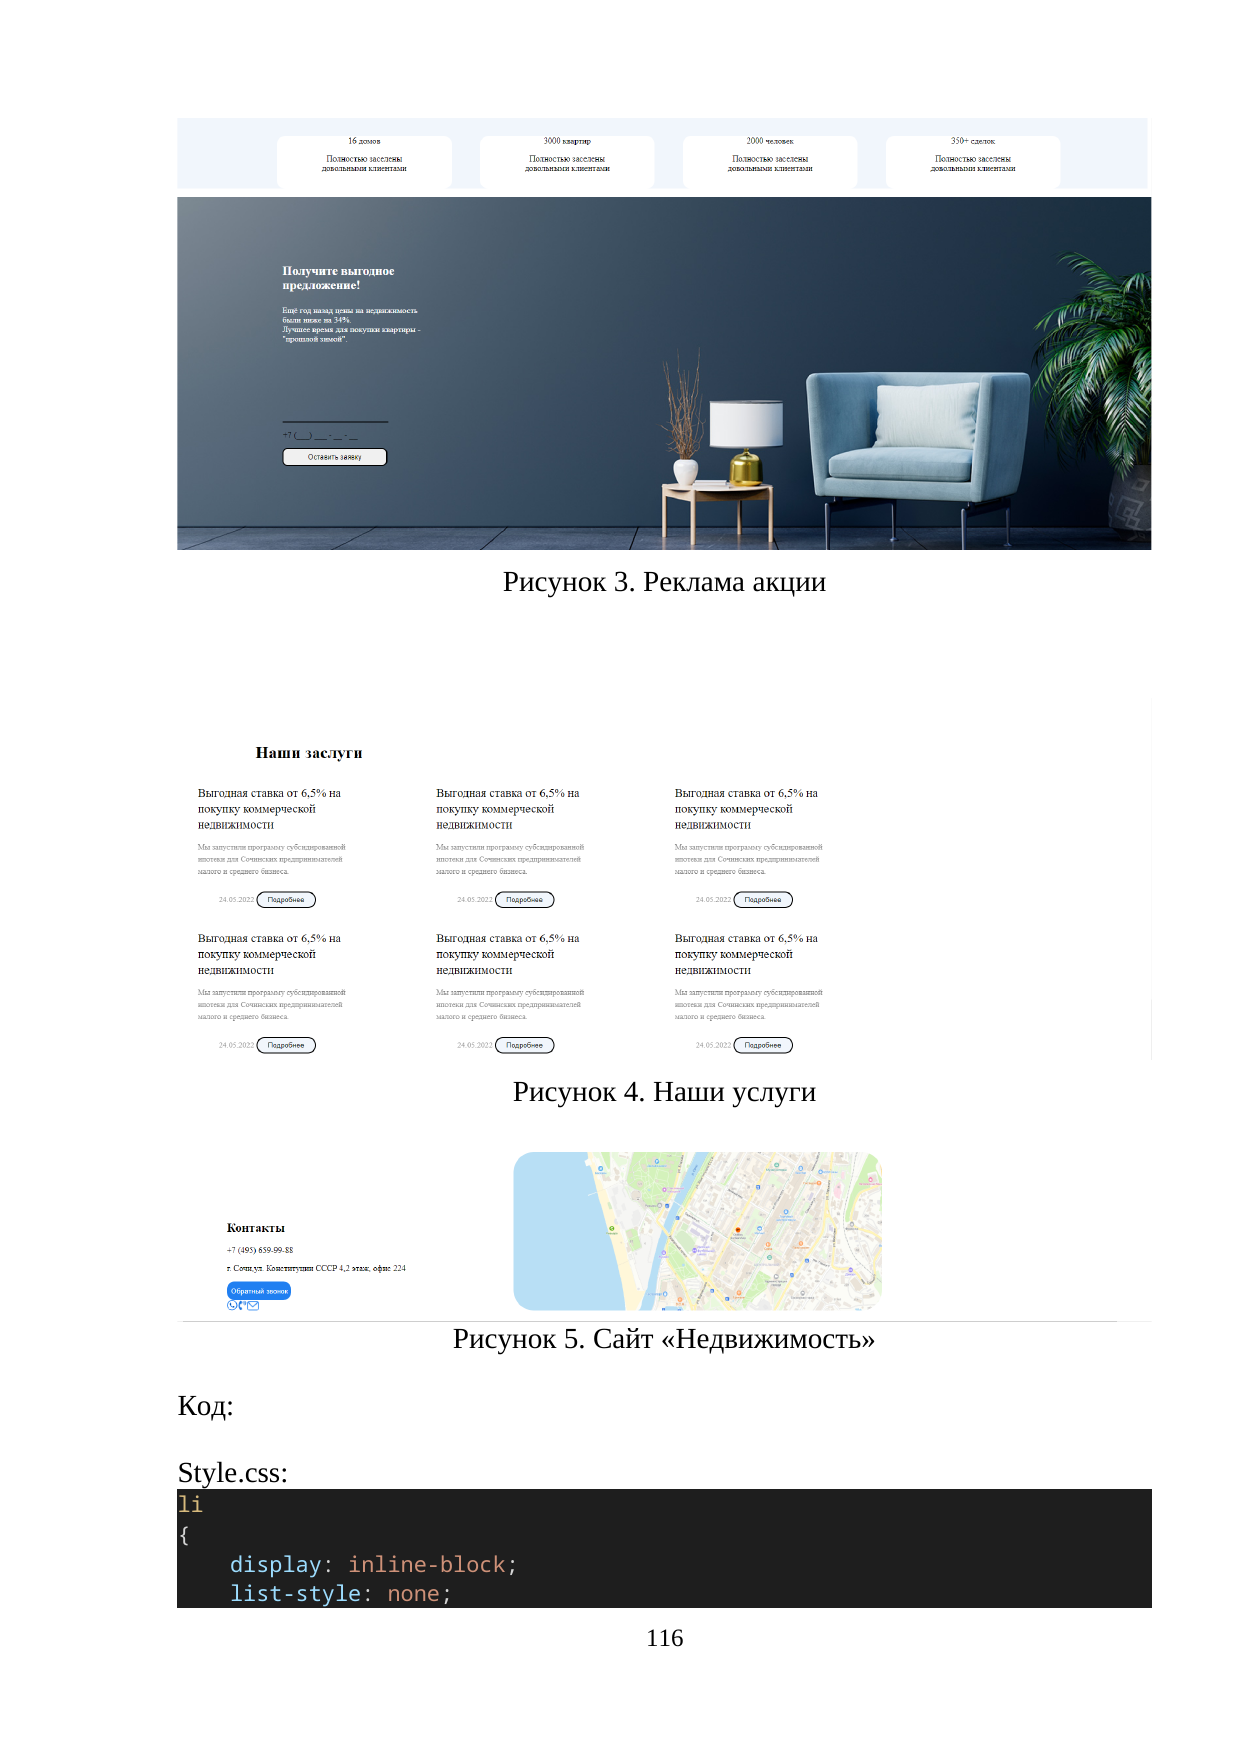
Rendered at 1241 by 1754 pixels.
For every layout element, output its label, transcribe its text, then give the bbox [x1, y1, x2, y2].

text list-style: none; [177, 1578, 1152, 1608]
picture [177, 1141, 1152, 1322]
text { [177, 1519, 1152, 1548]
picture [177, 698, 1152, 1060]
text li [177, 1489, 1152, 1519]
picture [177, 118, 1152, 550]
text Рисунок 4. Наши услуги [177, 1074, 1152, 1108]
text Style.css: [177, 1455, 1152, 1489]
text Код: [177, 1388, 1152, 1422]
text display: inline-block; [177, 1548, 1152, 1578]
text Рисунок 5. Сайт «Недвижимость» [177, 1322, 1152, 1355]
text Рисунок 3. Реклама акции [177, 564, 1152, 597]
